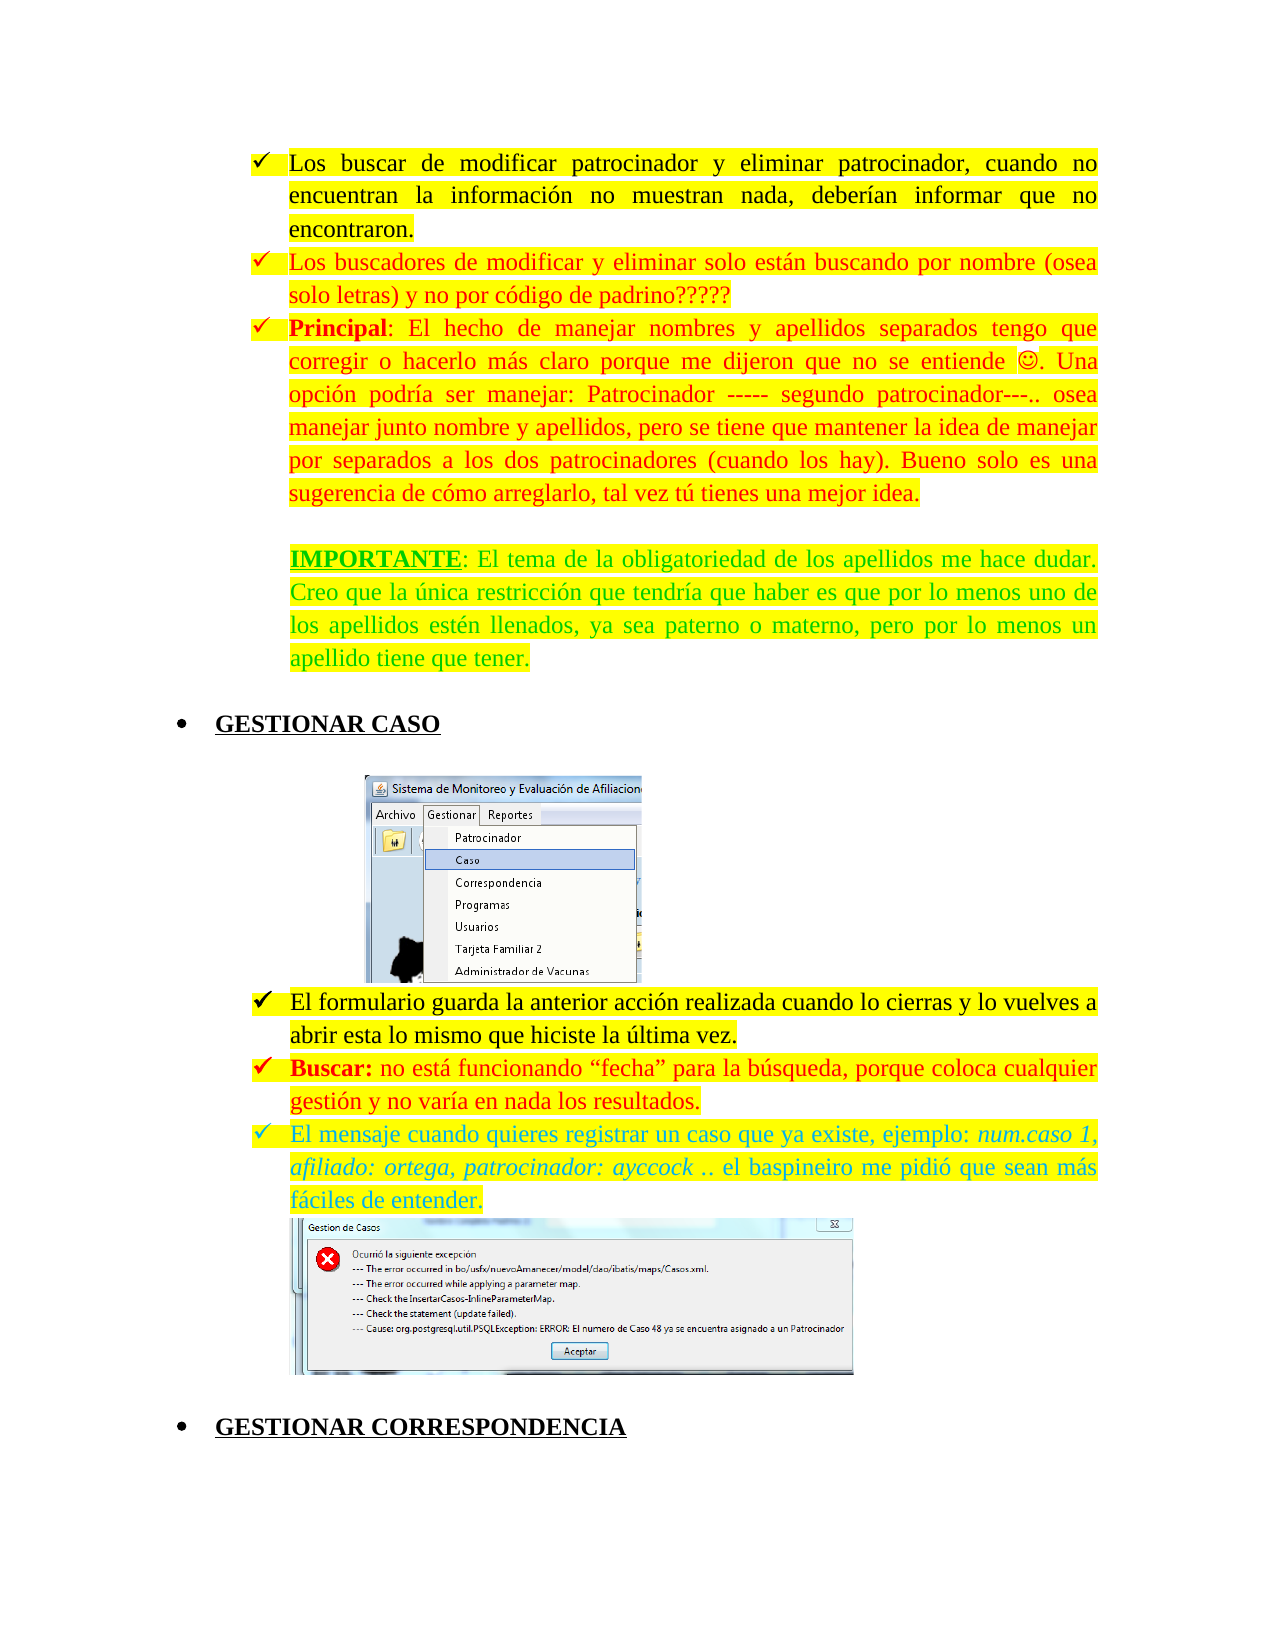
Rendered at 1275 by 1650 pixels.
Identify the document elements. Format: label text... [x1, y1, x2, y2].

list El mensaje cuando quieres registrar un caso que ya existe, ejemplo: num.caso 1, afiliado: ortega, patrocinador: ayccock .. el baspineiro me pidió que sean más fáciles de entender. [252, 1148, 1098, 1214]
list Buscar: no está funcionando “fecha” para la búsqueda, porque coloca cualquier gestión y no varía en nada los resultados. [252, 1082, 1098, 1115]
list GESTIONAR CASO [177, 709, 1098, 738]
picture [364, 775, 642, 983]
list El formulario guarda la anterior acción realizada cuando lo cierras y lo vuelves a abrir esta lo mismo que hiciste la última vez. [252, 1016, 1098, 1049]
list IMPORTANTE: El tema de la obligatoriedad de los apellidos me hace dudar. Creo que la única restricción que tendría que haber es que por lo menos uno de los apellidos estén llenados, ya sea paterno o materno, pero por lo menos un apellido tiene que tener. [290, 639, 1098, 672]
picture [289, 1218, 854, 1375]
list Los buscar de modificar patrocinador y eliminar patrocinador, cuando no encuentran la información no muestran nada, deberían informar que no encontraron. [251, 148, 1098, 242]
list Los buscadores de modificar y eliminar solo están buscando por nombre (osea solo letras) y no por código de padrino????? [251, 247, 1098, 308]
list Principal: El hecho de manejar nombres y apellidos separados tengo que corregir o hacerlo más claro porque me dijeron que no se entiende . Una opción podría ser manejar: Patrocinador ----- segundo patrocinador---.. osea manejar junto nombre y apellidos, pero se tiene que mantener la idea de manejar por separados a los dos patrocinadores (cuando los hay). Bueno solo es una sugerencia de cómo arreglarlo, tal vez tú tienes una mejor idea. [251, 321, 1098, 507]
list GESTIONAR CORRESPONDENCIA [177, 1412, 1098, 1440]
